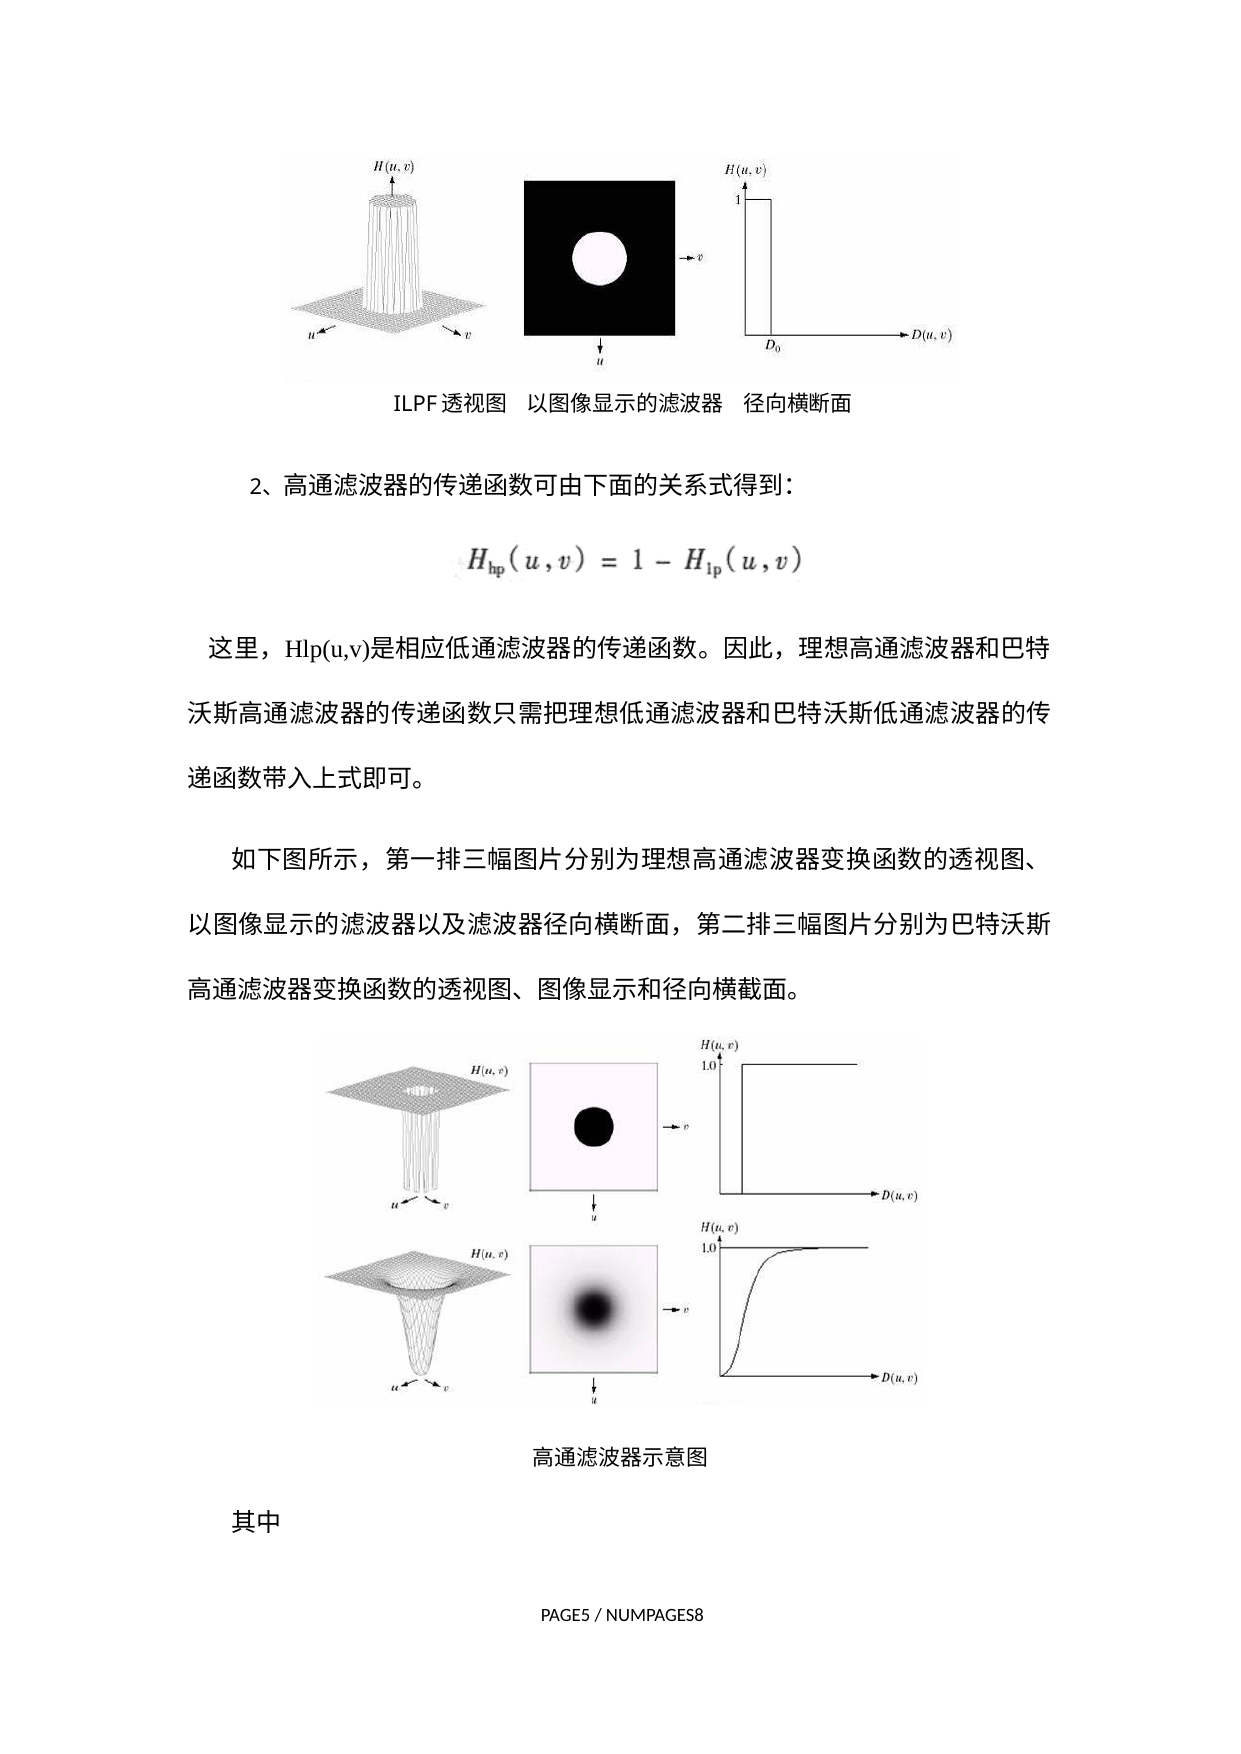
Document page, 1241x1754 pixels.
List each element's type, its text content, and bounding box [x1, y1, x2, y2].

text 2、高通滤波器的传递函数可由下面的关系式得到： [187, 451, 1053, 516]
text 如下图所示，第一排三幅图片分别为理想高通滤波器变换函数的透视图、以图像显示的滤波器以及滤波器径向横断面，第二排三幅图片分别为巴特沃斯高通滤波器变换函数的透视图、图像显示和径向横截面。 [187, 825, 1053, 1020]
picture [317, 1036, 923, 1405]
text ILPF透视图 以图像显示的滤波器 径向横断面 [187, 386, 1053, 418]
picture [282, 158, 958, 382]
text 高通滤波器示意图 [187, 1440, 1053, 1472]
picture [450, 538, 829, 595]
text 其中 [231, 1488, 1053, 1553]
text 这里，Hlp(u,v)是相应低通滤波器的传递函数。因此，理想高通滤波器和巴特沃斯高通滤波器的传递函数只需把理想低通滤波器和巴特沃斯低通滤波器的传递函数带入上式即可。 [187, 614, 1053, 809]
